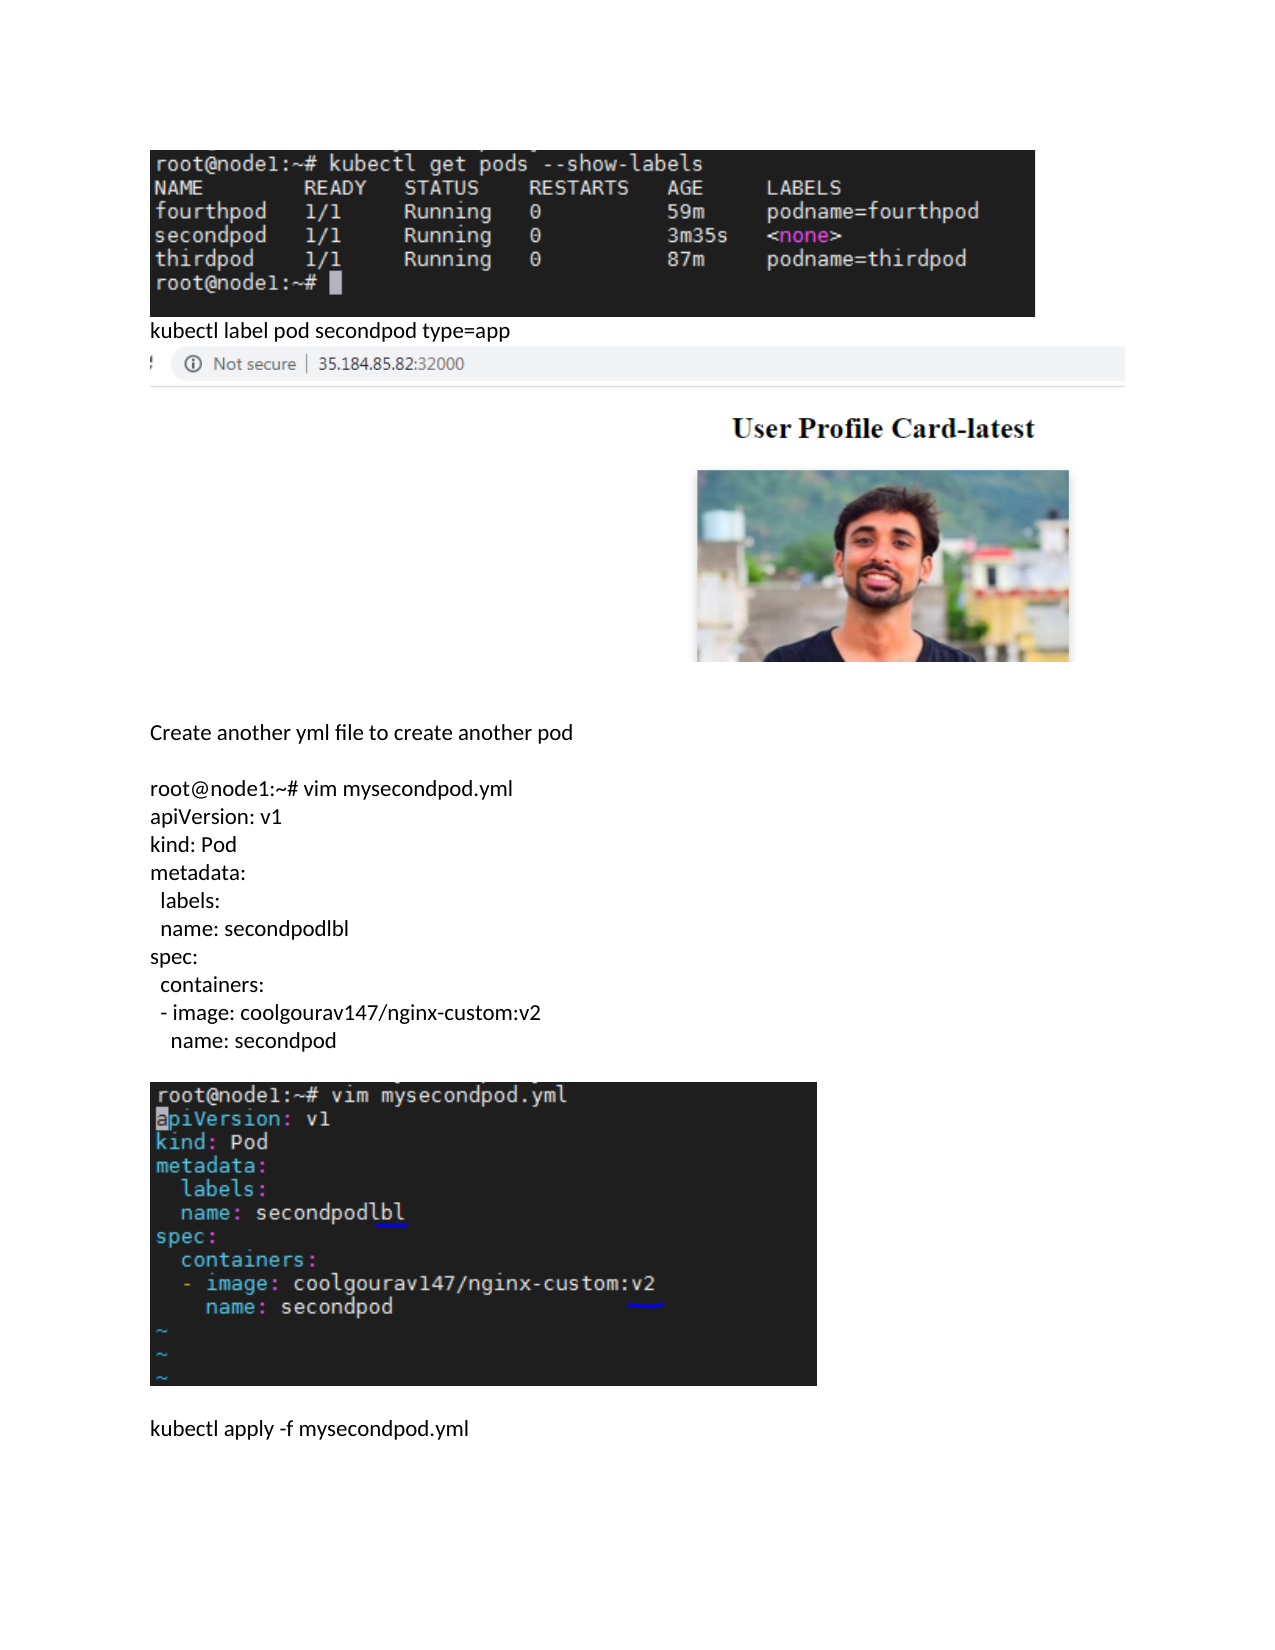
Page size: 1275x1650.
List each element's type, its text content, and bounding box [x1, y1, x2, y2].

text name: secondpod [150, 1026, 1125, 1054]
text name: secondpodlbl [150, 914, 1125, 942]
picture [150, 150, 1036, 317]
text kubectl apply -f mysecondpod.yml [150, 1414, 1125, 1442]
picture [150, 1082, 817, 1386]
text kubectl label pod secondpod type=app [150, 316, 1125, 344]
picture [150, 344, 1125, 662]
text metadata: [150, 858, 1125, 886]
text containers: [150, 970, 1125, 998]
text kind: Pod [150, 830, 1125, 858]
text - image: coolgourav147/nginx-custom:v2 [150, 998, 1125, 1026]
text spec: [150, 942, 1125, 970]
text Create another yml file to create another pod [150, 718, 1125, 746]
text root@node1:~# vim mysecondpod.yml [150, 774, 1125, 802]
text apiVersion: v1 [150, 802, 1125, 830]
text labels: [150, 886, 1125, 914]
